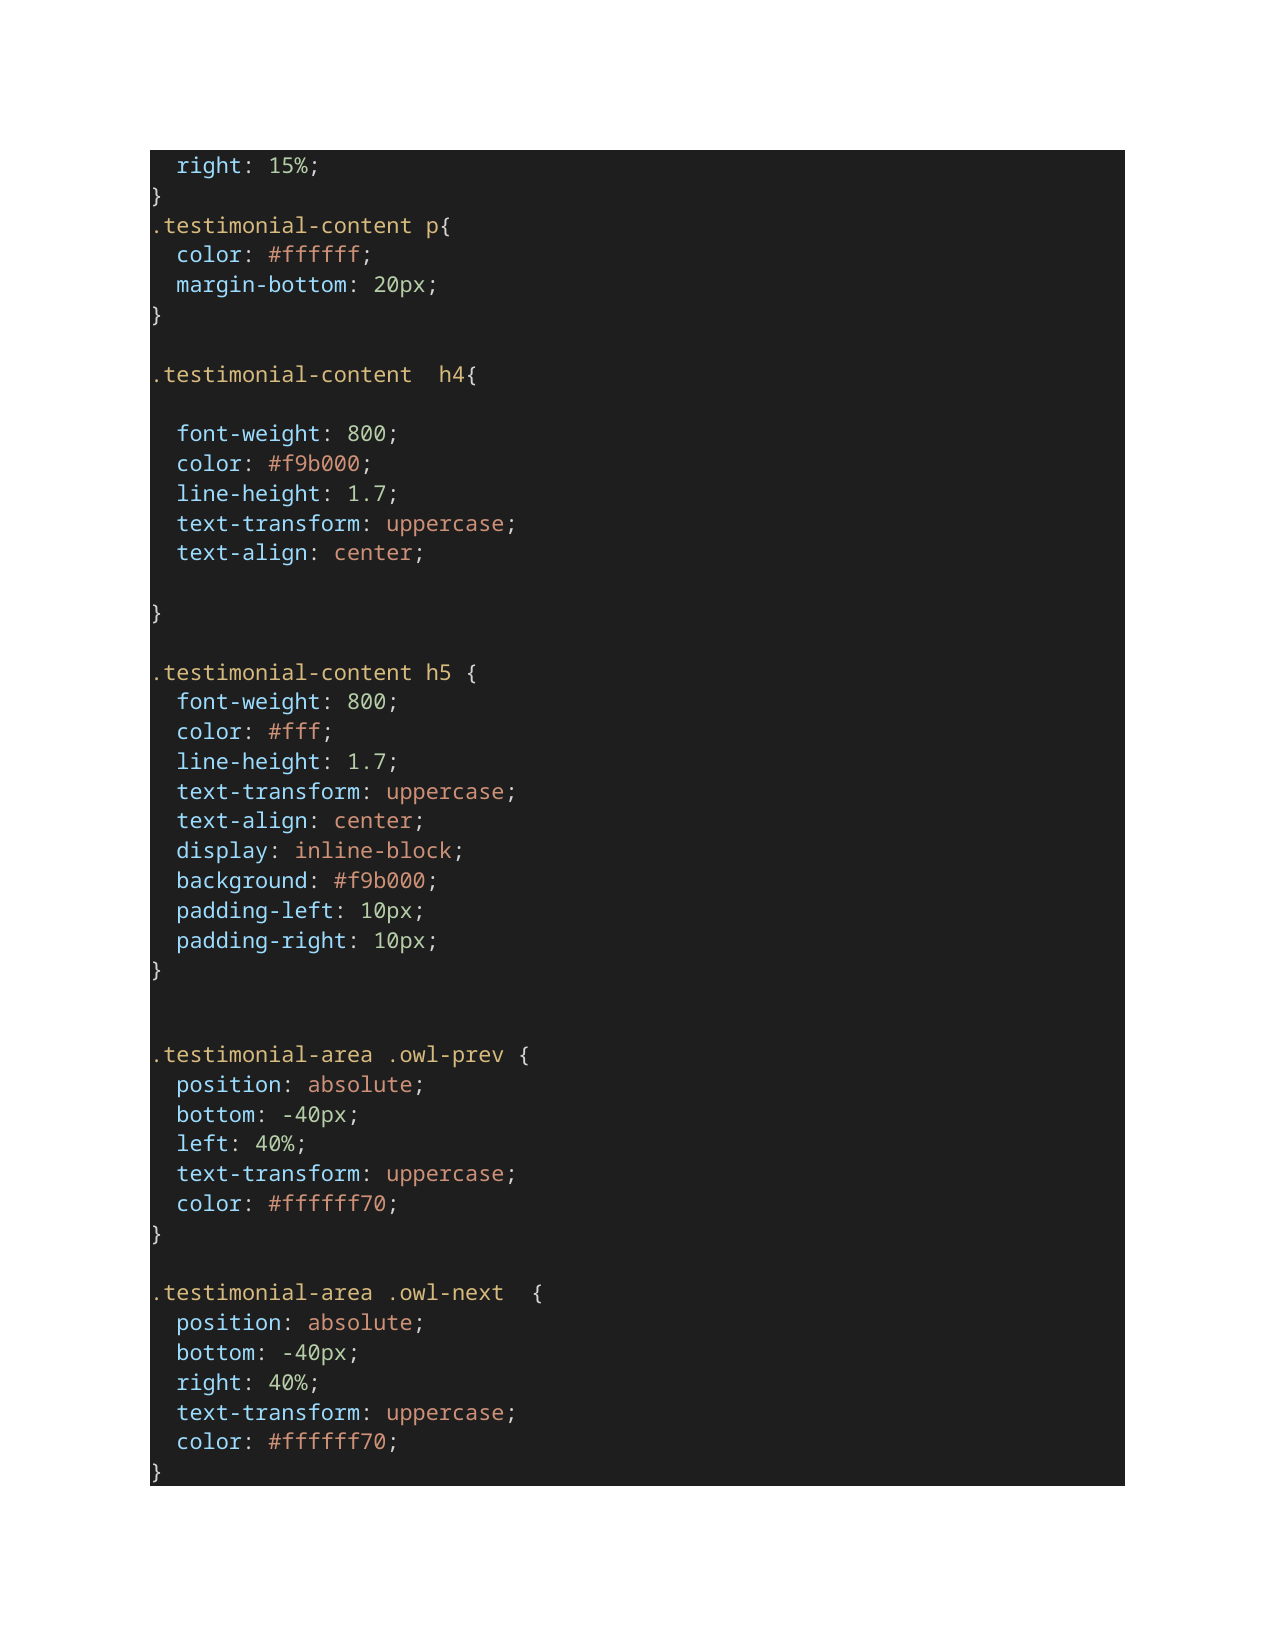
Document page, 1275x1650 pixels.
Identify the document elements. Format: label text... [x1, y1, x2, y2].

text line-height: 1.7; [150, 746, 1125, 776]
text .testimonial-content h5 { [150, 656, 1125, 686]
text .testimonial-content p{ [150, 209, 1125, 239]
text line-height: 1.7; [150, 478, 1125, 507]
text text-transform: uppercase; [150, 1396, 1125, 1426]
text font-weight: 800; [150, 686, 1125, 716]
text position: absolute; [150, 1069, 1125, 1098]
text margin-bottom: 20px; [150, 269, 1125, 299]
text text-align: center; [150, 805, 1125, 835]
text color: #f9b000; [150, 448, 1125, 478]
text position: absolute; [150, 1307, 1125, 1337]
text bottom: -40px; [150, 1098, 1125, 1128]
text color: #ffffff; [150, 239, 1125, 269]
text right: 40%; [150, 1367, 1125, 1396]
text padding-left: 10px; [150, 895, 1125, 924]
text } [150, 597, 1125, 627]
text } [150, 180, 1125, 209]
text color: #fff; [150, 716, 1125, 746]
text } [150, 954, 1125, 984]
text left: 40%; [150, 1128, 1125, 1158]
text background: #f9b000; [150, 865, 1125, 895]
text text-transform: uppercase; [150, 507, 1125, 537]
text padding-right: 10px; [150, 924, 1125, 954]
text color: #ffffff70; [150, 1188, 1125, 1218]
text } [150, 1456, 1125, 1486]
text display: inline-block; [150, 835, 1125, 865]
text } [150, 299, 1125, 329]
text font-weight: 800; [150, 418, 1125, 448]
text .testimonial-area .owl-prev { [150, 1039, 1125, 1069]
text text-transform: uppercase; [150, 1158, 1125, 1188]
text } [150, 1218, 1125, 1247]
text .testimonial-area .owl-next { [150, 1277, 1125, 1307]
text text-align: center; [150, 537, 1125, 567]
text text-transform: uppercase; [150, 776, 1125, 805]
text color: #ffffff70; [150, 1426, 1125, 1456]
text bottom: -40px; [150, 1337, 1125, 1367]
text .testimonial-content h4{ [150, 358, 1125, 388]
text right: 15%; [150, 150, 1125, 180]
